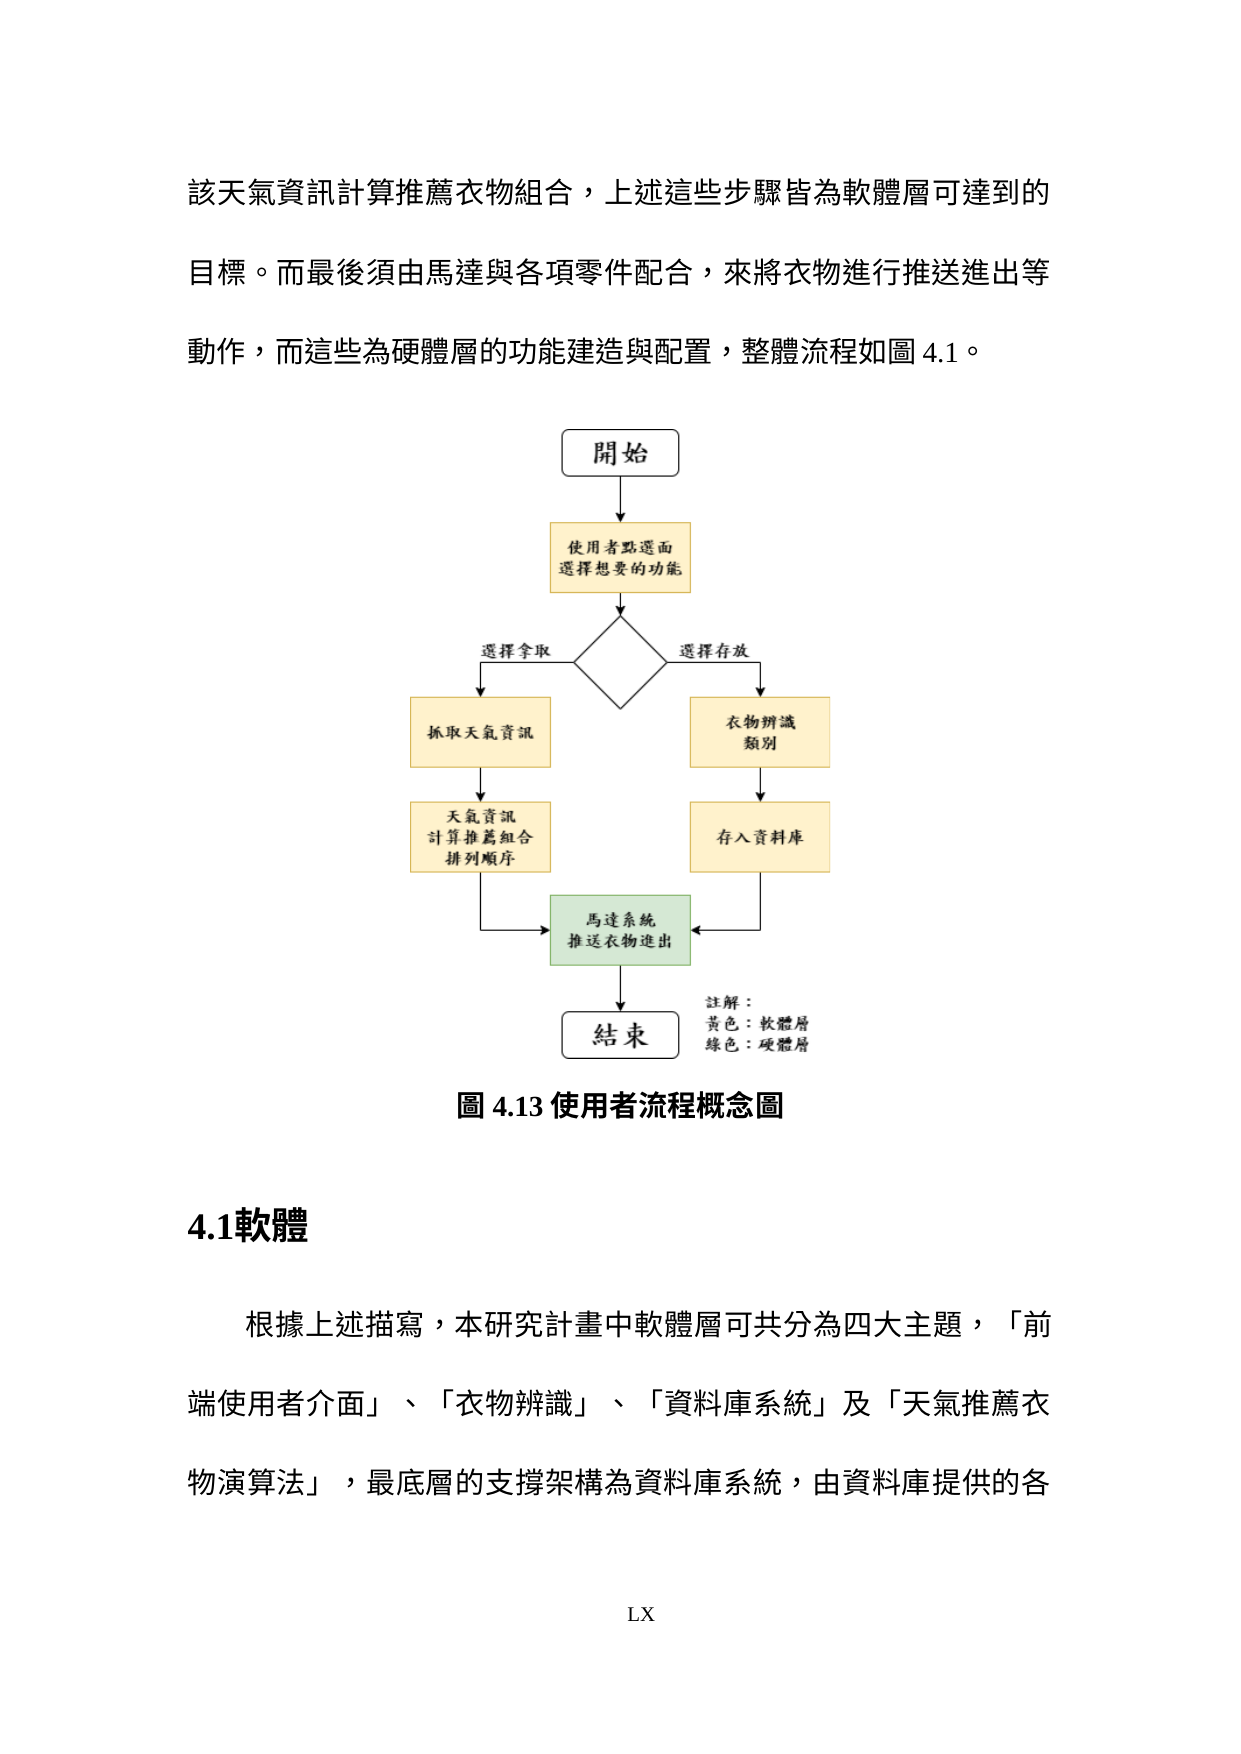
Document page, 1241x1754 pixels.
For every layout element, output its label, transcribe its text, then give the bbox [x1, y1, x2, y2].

picture [410, 429, 830, 1059]
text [187, 151, 1053, 389]
subtitle 軟體 [187, 1183, 1053, 1263]
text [187, 1282, 1053, 1521]
